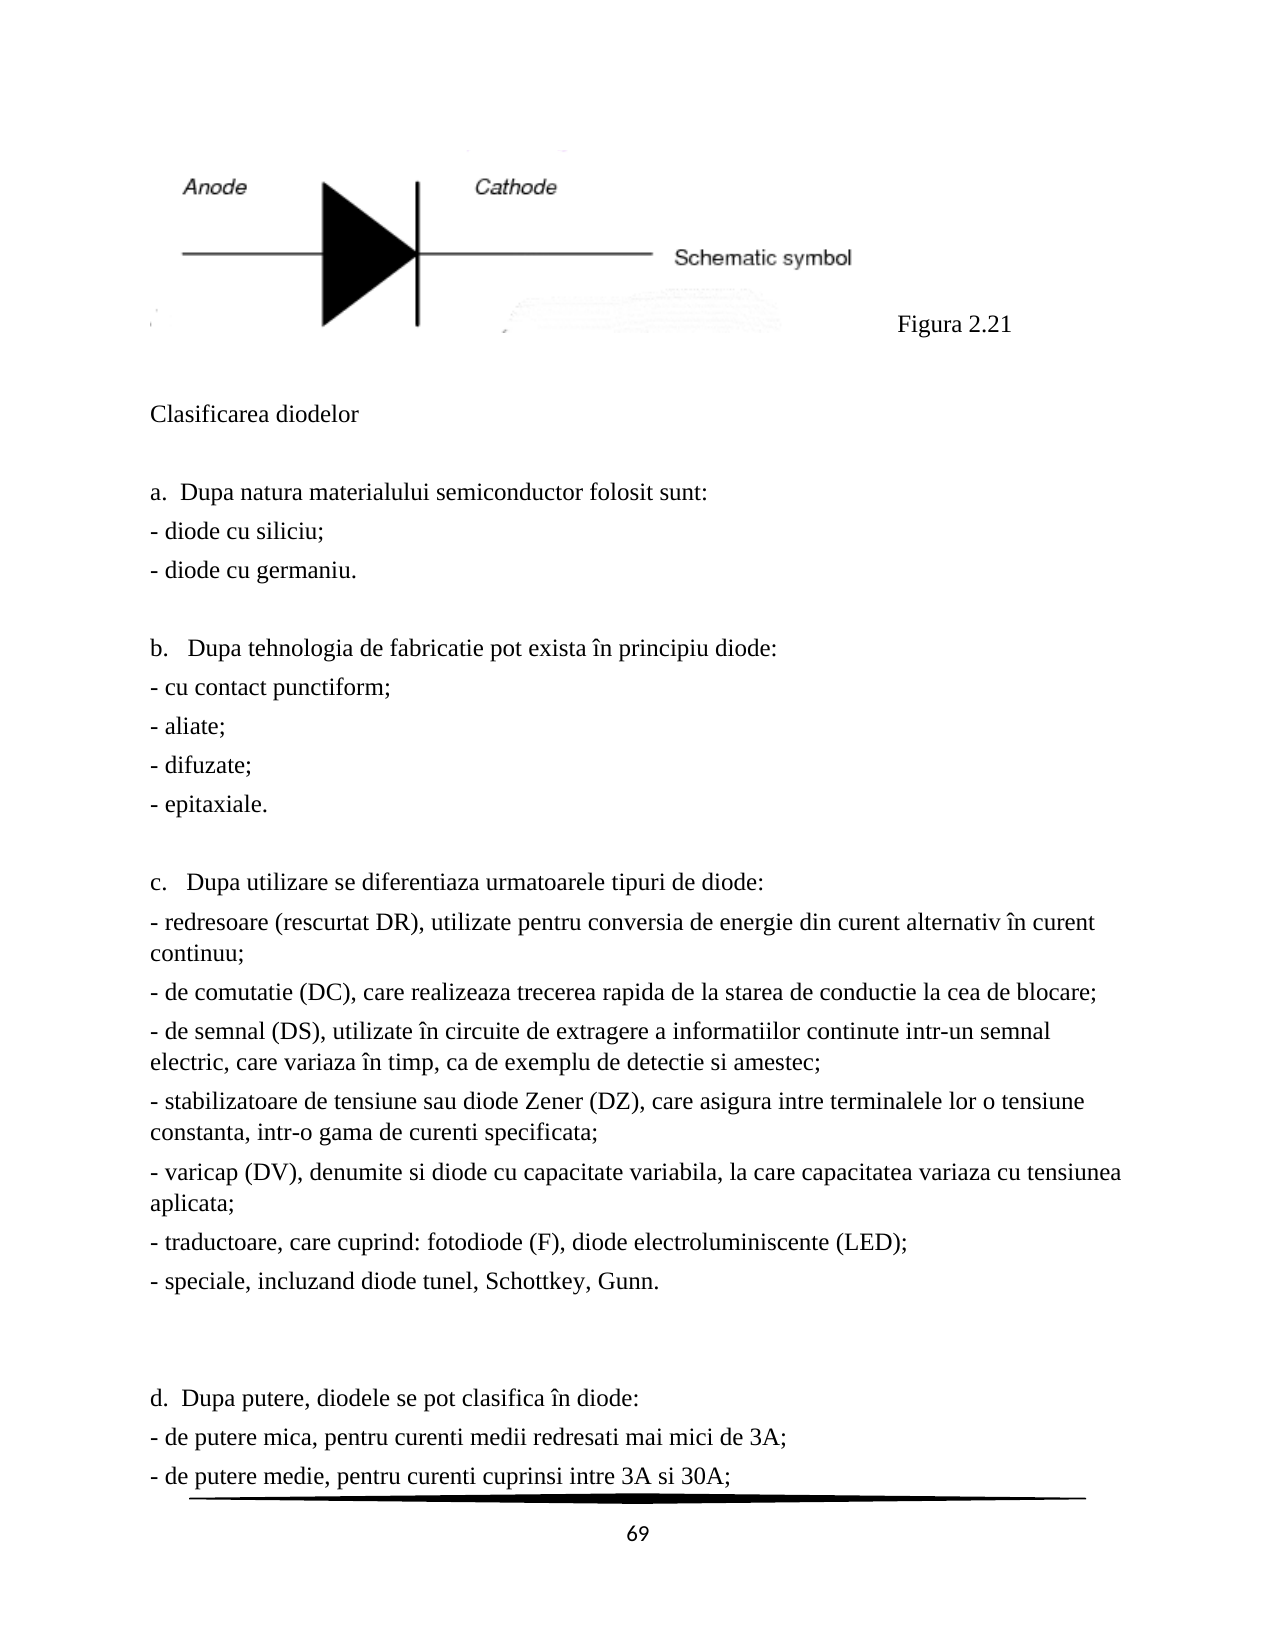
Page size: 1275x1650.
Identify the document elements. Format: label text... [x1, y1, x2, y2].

text - stabilizatoare de tensiune sau diode Zener (DZ), care asigura intre terminalele lor o tensiune constanta, intr-o gama de curenti specificata; [150, 1084, 1125, 1146]
text - aliate; [150, 709, 1125, 740]
text - de semnal (DS), utilizate în circuite de extragere a informatiilor continute intr-un semnal electric, care variaza în timp, ca de exemplu de detectie si amestec; [150, 1013, 1125, 1076]
text Clasificarea diodelor [150, 396, 1125, 427]
text - diode cu germaniu. [150, 552, 1125, 584]
text - varicap (DV), denumite si diode cu capacitate variabila, la care capacitatea variaza cu tensiunea aplicata; [150, 1154, 1125, 1217]
text c. Dupa utilizare se diferentiaza urmatoarele tipuri de diode: [150, 865, 1125, 896]
text - traductoare, care cuprind: fotodiode (F), diode electroluminiscente (LED); [150, 1224, 1125, 1256]
text b. Dupa tehnologia de fabricatie pot exista în principiu diode: [150, 631, 1125, 662]
text - epitaxiale. [150, 787, 1125, 818]
text - cu contact punctiform; [150, 670, 1125, 701]
text - redresoare (rescurtat DR), utilizate pentru conversia de energie din curent alternativ în curent continuu; [150, 904, 1125, 967]
text - de putere mica, pentru curenti medii redresati mai mici de 3A; [150, 1420, 1125, 1451]
text - difuzate; [150, 748, 1125, 779]
text - speciale, incluzand diode tunel, Schottkey, Gunn. [150, 1263, 1125, 1295]
text d. Dupa putere, diodele se pot clasifica în diode: [150, 1381, 1125, 1412]
text - de putere medie, pentru curenti cuprinsi intre 3A si 30A; [150, 1459, 1125, 1490]
picture [150, 150, 891, 333]
text a. Dupa natura materialului semiconductor folosit sunt: [150, 474, 1125, 506]
text - de comutatie (DC), care realizeaza trecerea rapida de la starea de conductie la cea de blocare; [150, 974, 1125, 1006]
text - diode cu siliciu; [150, 513, 1125, 545]
